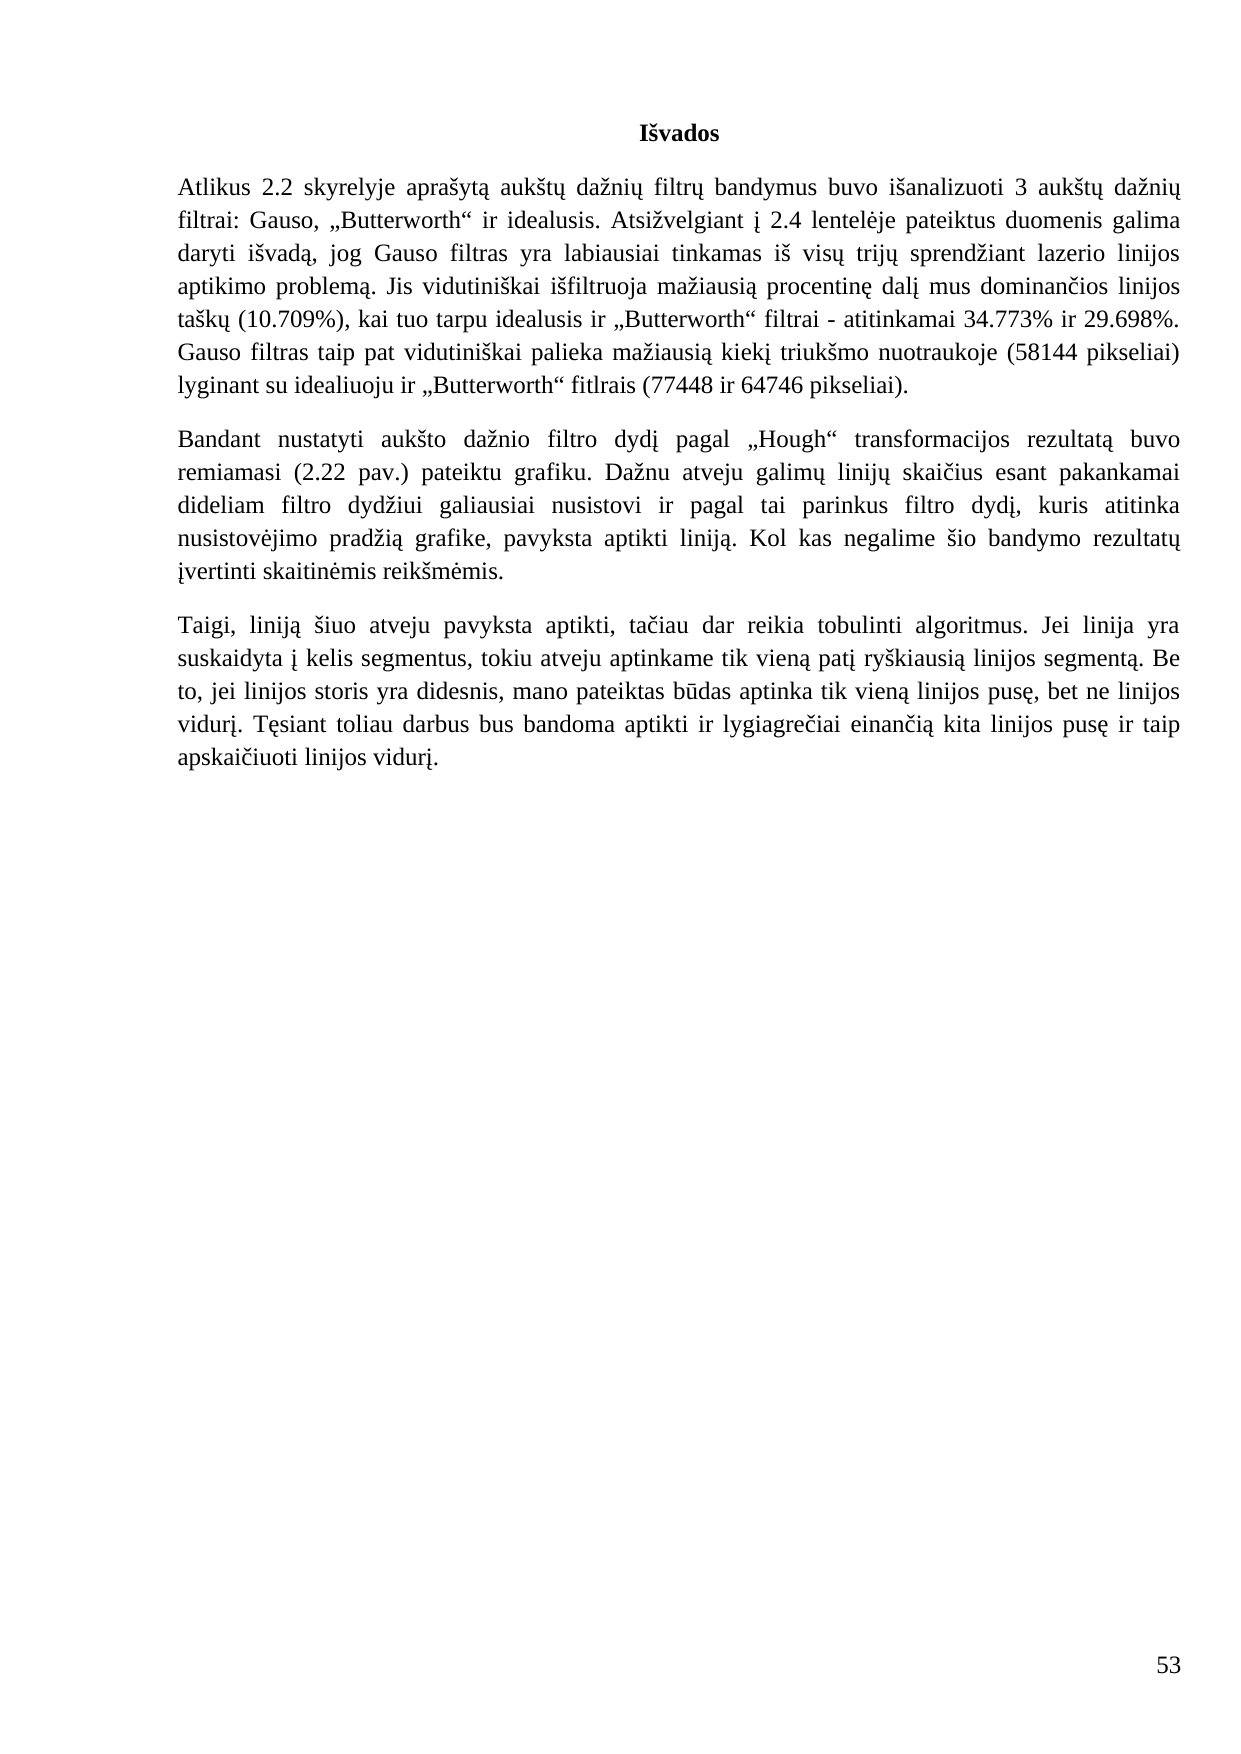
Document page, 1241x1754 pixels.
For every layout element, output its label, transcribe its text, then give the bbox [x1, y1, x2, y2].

text Bandant nustatyti aukšto dažnio filtro dydį pagal „Hough“ transformacijos rezultatą buvo remiamasi (2.22 pav.) pateiktu grafiku. Dažnu atveju galimų linijų skaičius esant pakankamai dideliam filtro dydžiui galiausiai nusistovi ir pagal tai parinkus filtro dydį, kuris atitinka nusistovėjimo pradžią grafike, pavyksta aptikti liniją. Kol kas negalime šio bandymo rezultatų įvertinti skaitinėmis reikšmėmis. [177, 424, 1181, 585]
text Taigi, liniją šiuo atveju pavyksta aptikti, tačiau dar reikia tobulinti algoritmus. Jei linija yra suskaidyta į kelis segmentus, tokiu atveju aptinkame tik vieną patį ryškiausią linijos segmentą. Be to, jei linijos storis yra didesnis, mano pateiktas būdas aptinka tik vieną linijos pusę, bet ne linijos vidurį. Tęsiant toliau darbus bus bandoma aptikti ir lygiagrečiai einančią kita linijos pusę ir taip apskaičiuoti linijos vidurį. [177, 610, 1181, 771]
text Atlikus 2.2 skyrelyje aprašytą aukštų dažnių filtrų bandymus buvo išanalizuoti 3 aukštų dažnių filtrai: Gauso, „Butterworth“ ir idealusis. Atsižvelgiant į 2.4 lentelėje pateiktus duomenis galima daryti išvadą, jog Gauso filtras yra labiausiai tinkamas iš visų trijų sprendžiant lazerio linijos aptikimo problemą. Jis vidutiniškai išfiltruoja mažiausią procentinę dalį mus dominančios linijos taškų (10.709%), kai tuo tarpu idealusis ir „Butterworth“ filtrai - atitinkamai 34.773% ir 29.698%. Gauso filtras taip pat vidutiniškai palieka mažiausią kiekį triukšmo nuotraukoje (58144 pikseliai) lyginant su idealiuoju ir „Butterworth“ fitlrais (77448 ir 64746 pikseliai). [177, 172, 1181, 399]
text Išvados [177, 118, 1181, 147]
